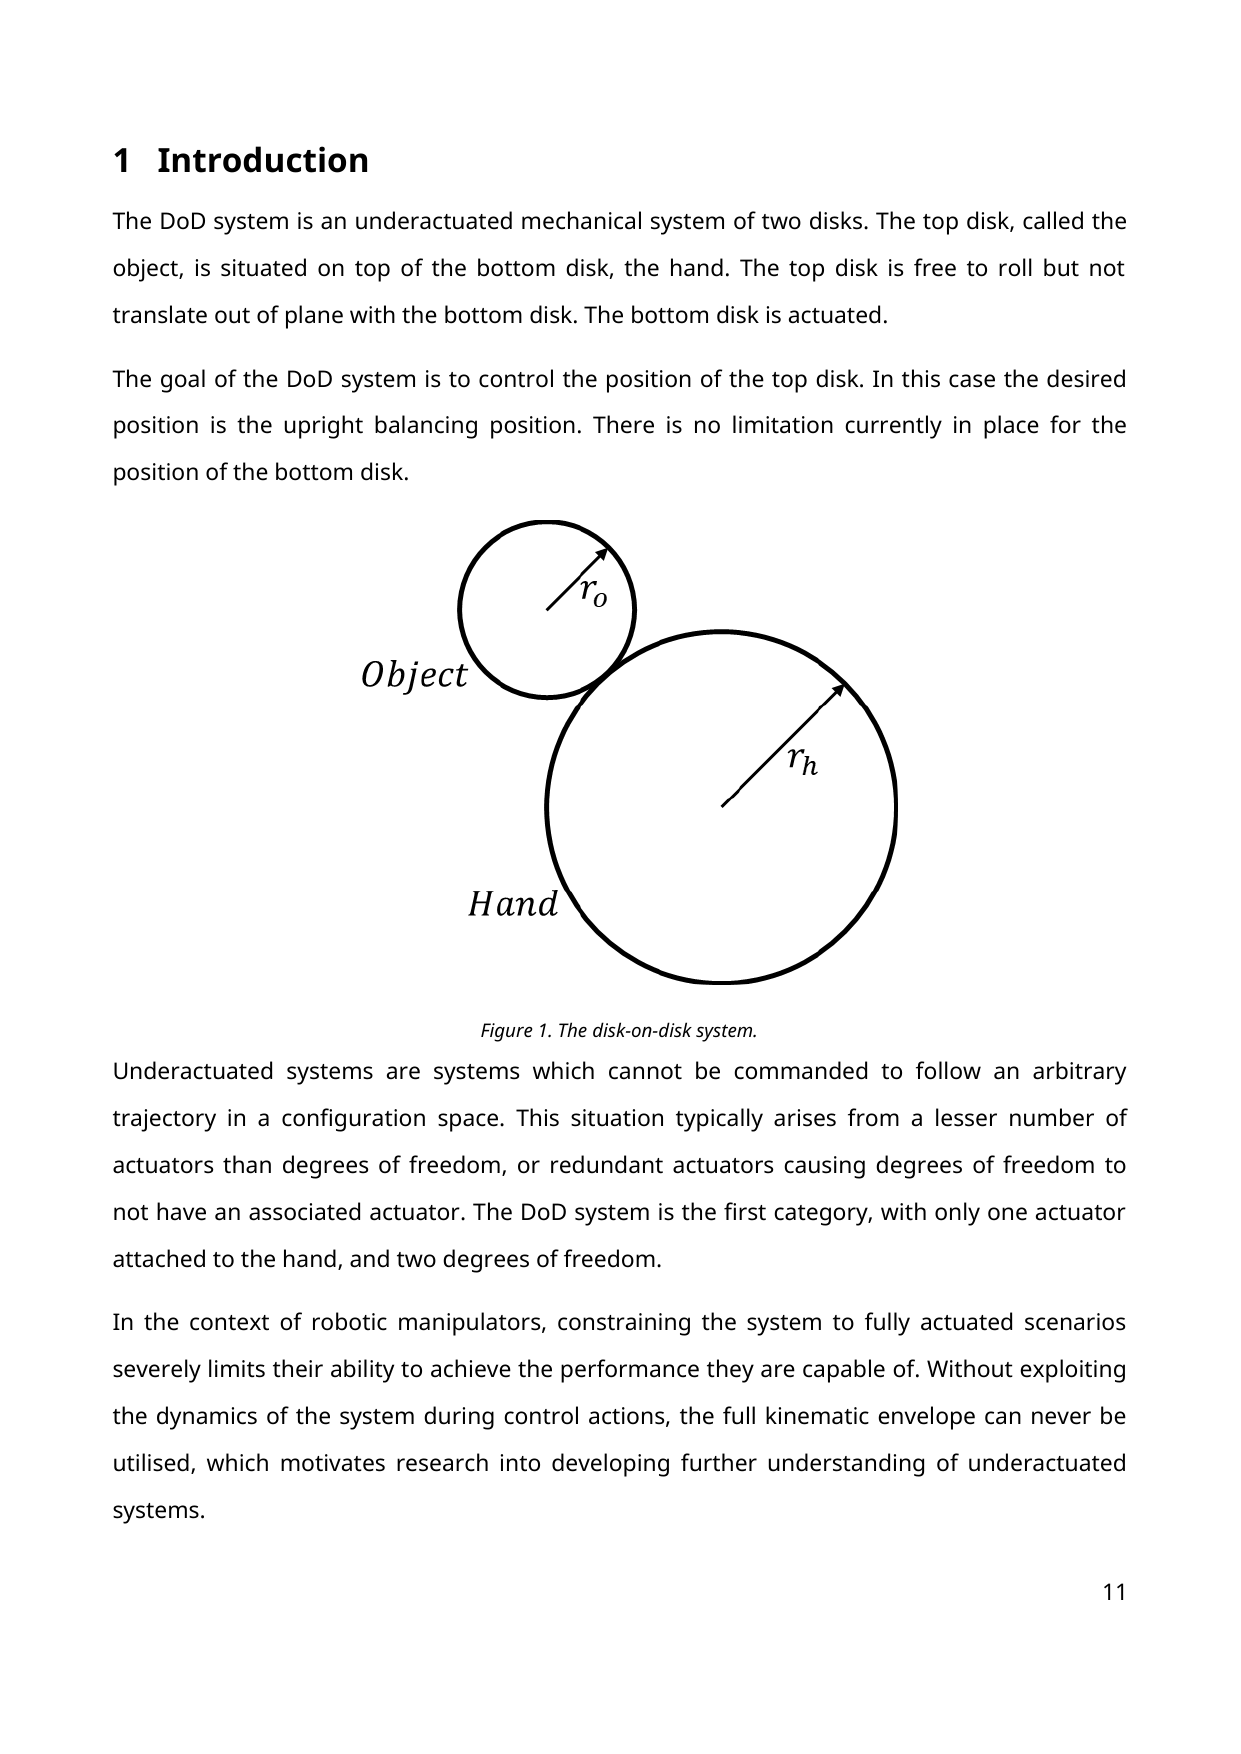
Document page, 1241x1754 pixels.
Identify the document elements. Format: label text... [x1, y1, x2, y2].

text The goal of the DoD system is to control the position of the top disk. In this case the desired position is the upright balancing position. There is no limitation currently in place for the position of the bottom disk. [112, 363, 1128, 488]
text Underactuated systems are systems which cannot be commanded to follow an arbitrary trajectory in a configuration space. This situation typically arises from a lesser number of actuators than degrees of freedom, or redundant actuators causing degrees of freedom to not have an associated actuator. The DoD system is the first category, with only one actuator attached to the hand, and two degrees of freedom. [112, 1055, 1128, 1274]
picture [342, 520, 898, 985]
subtitle Introduction [112, 137, 1128, 183]
text The DoD system is an underactuated mechanical system of two disks. The top disk, called the object, is situated on top of the bottom disk, the hand. The top disk is free to roll but not translate out of plane with the bottom disk. The bottom disk is actuated. [112, 205, 1128, 330]
text In the context of robotic manipulators, constraining the system to fully actuated scenarios severely limits their ability to achieve the performance they are capable of. Without exploiting the dynamics of the system during control actions, the full kinematic envelope can never be utilised, which motivates research into developing further understanding of underactuated systems. [112, 1306, 1128, 1525]
